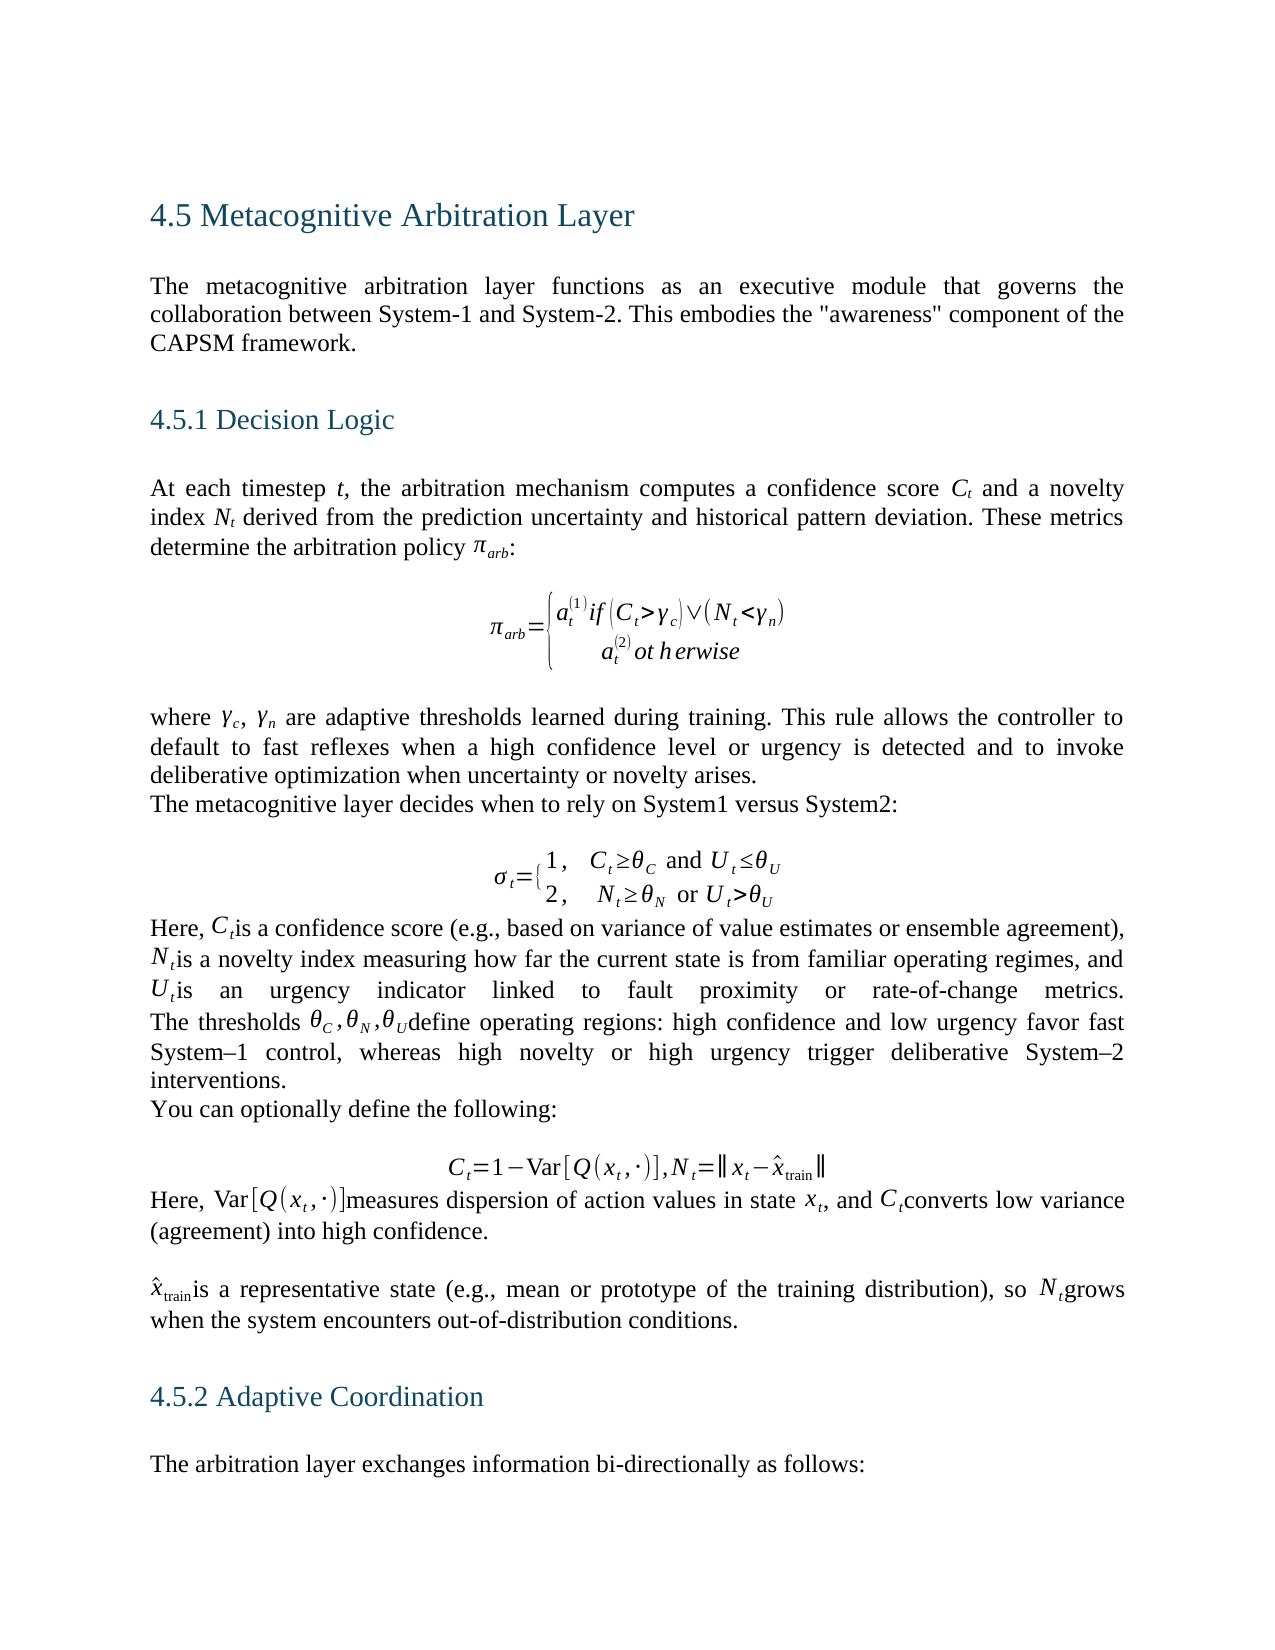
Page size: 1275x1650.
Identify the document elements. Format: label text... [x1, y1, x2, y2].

subtitle 4.5 Metacognitive Arbitration Layer [150, 195, 1125, 234]
text is a representative state (e.g., mean or prototype of the training distribution), so grows when the system encounters out-of-distribution conditions. [150, 1244, 1125, 1333]
text Here, measures dispersion of action values in state , and converts low variance (agreement) into high confidence. [150, 1184, 1125, 1244]
text Here, is a confidence score (e.g., based on variance of value estimates or ensemble agreement), is a novelty index measuring how far the current state is from familiar operating regimes, and is an urgency indicator linked to fault proximity or rate-of-change metrics. The thresholds define operating regions: high confidence and low urgency favor fast System–1 control, whereas high novelty or high urgency trigger deliberative System–2 interventions. [150, 911, 1125, 1094]
subtitle 4.5.2 Adaptive Coordination [150, 1379, 1125, 1412]
text The metacognitive layer decides when to rely on System1 versus System2: [150, 789, 1125, 818]
text The arbitration layer exchanges information bi-directionally as follows: [150, 1449, 1125, 1478]
text The metacognitive arbitration layer functions as an executive module that governs the collaboration between System-1 and System-2. This embodies the "awareness" component of the CAPSM framework. [150, 271, 1125, 357]
text At each timestep t, the arbitration mechanism computes a confidence score Ct and a novelty index Nt derived from the prediction uncertainty and historical pattern deviation. These metrics determine the arbitration policy : [150, 473, 1125, 562]
text You can optionally define the following: [150, 1094, 1125, 1123]
subtitle 4.5.1 Decision Logic [150, 402, 1125, 436]
text where , are adaptive thresholds learned during training. This rule allows the controller to default to fast reflexes when a high confidence level or urgency is detected and to invoke deliberative optimization when uncertainty or novelty arises. [150, 700, 1125, 789]
